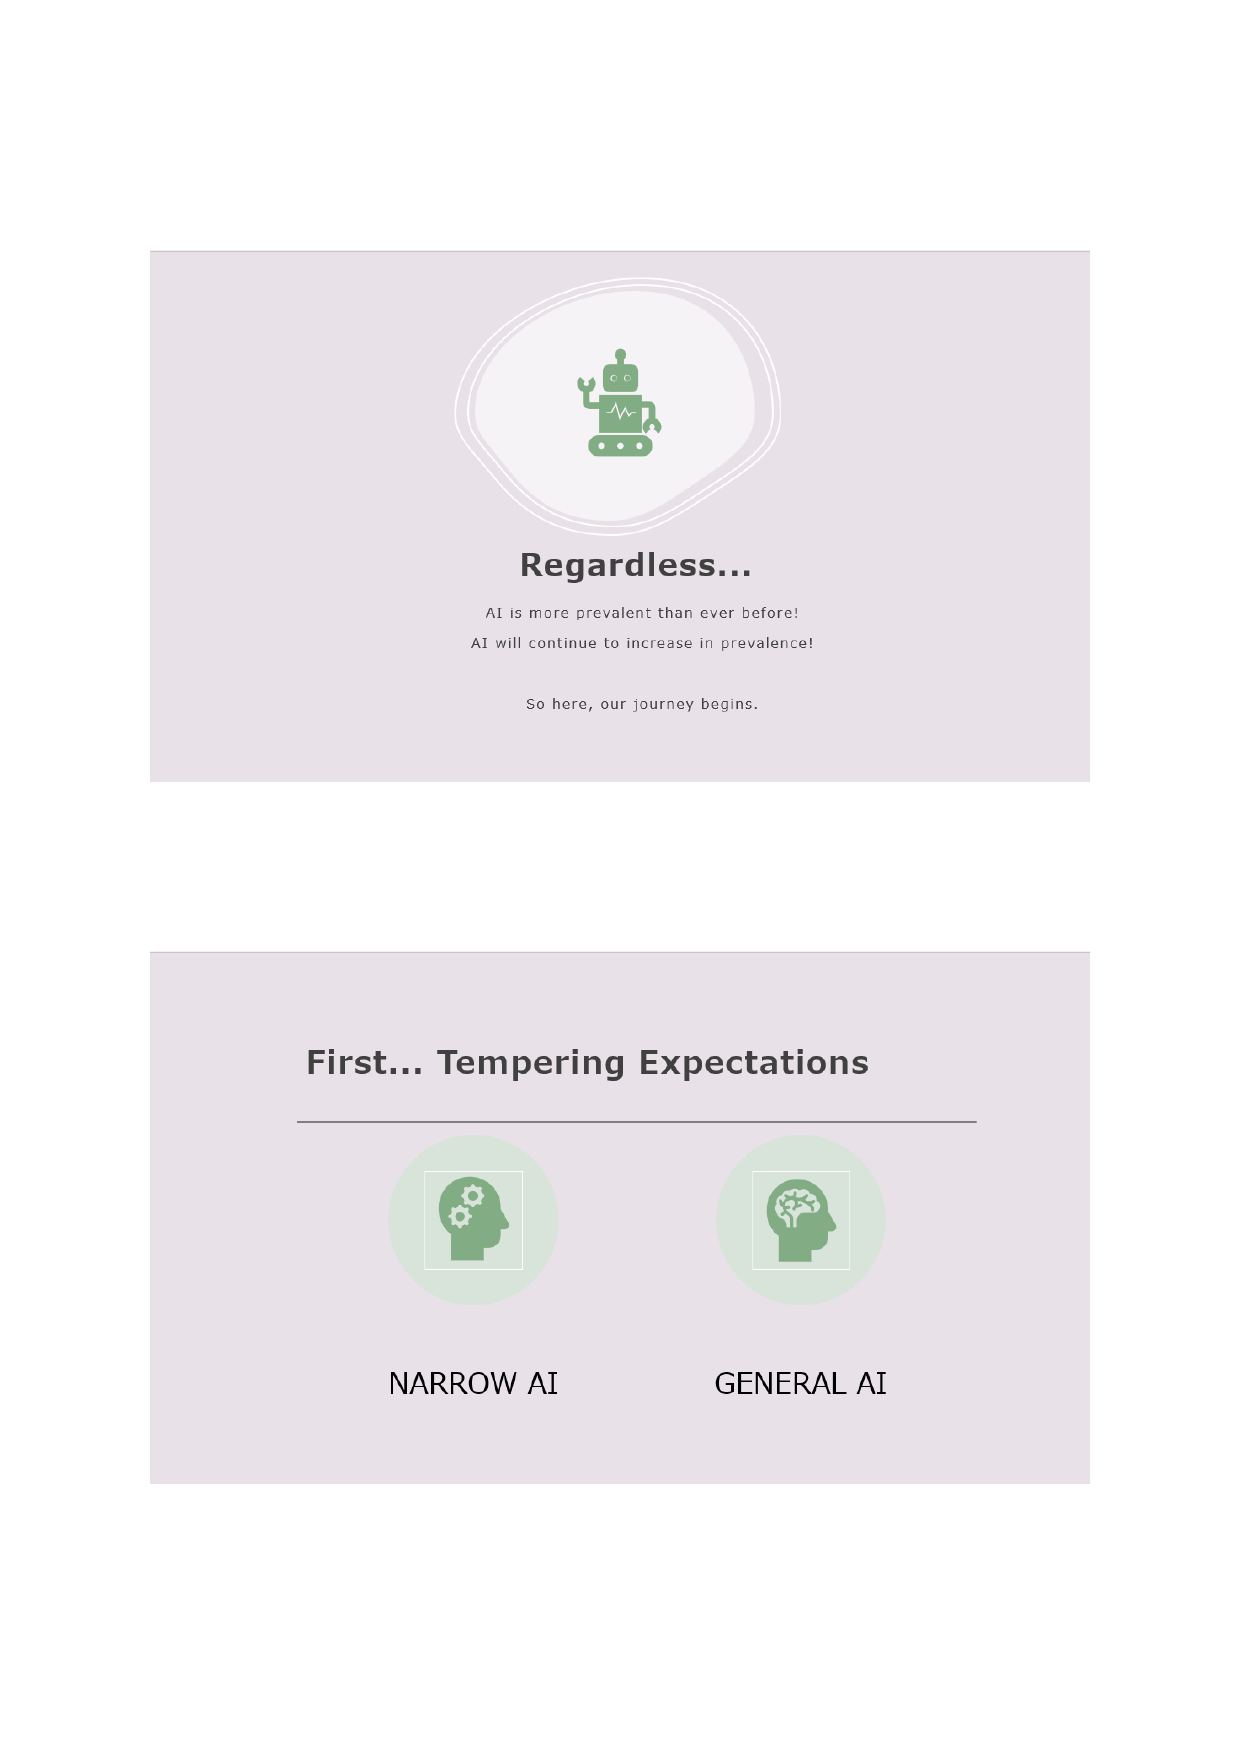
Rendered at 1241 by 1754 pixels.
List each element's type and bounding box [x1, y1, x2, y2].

picture [150, 250, 1091, 782]
picture [150, 951, 1091, 1484]
